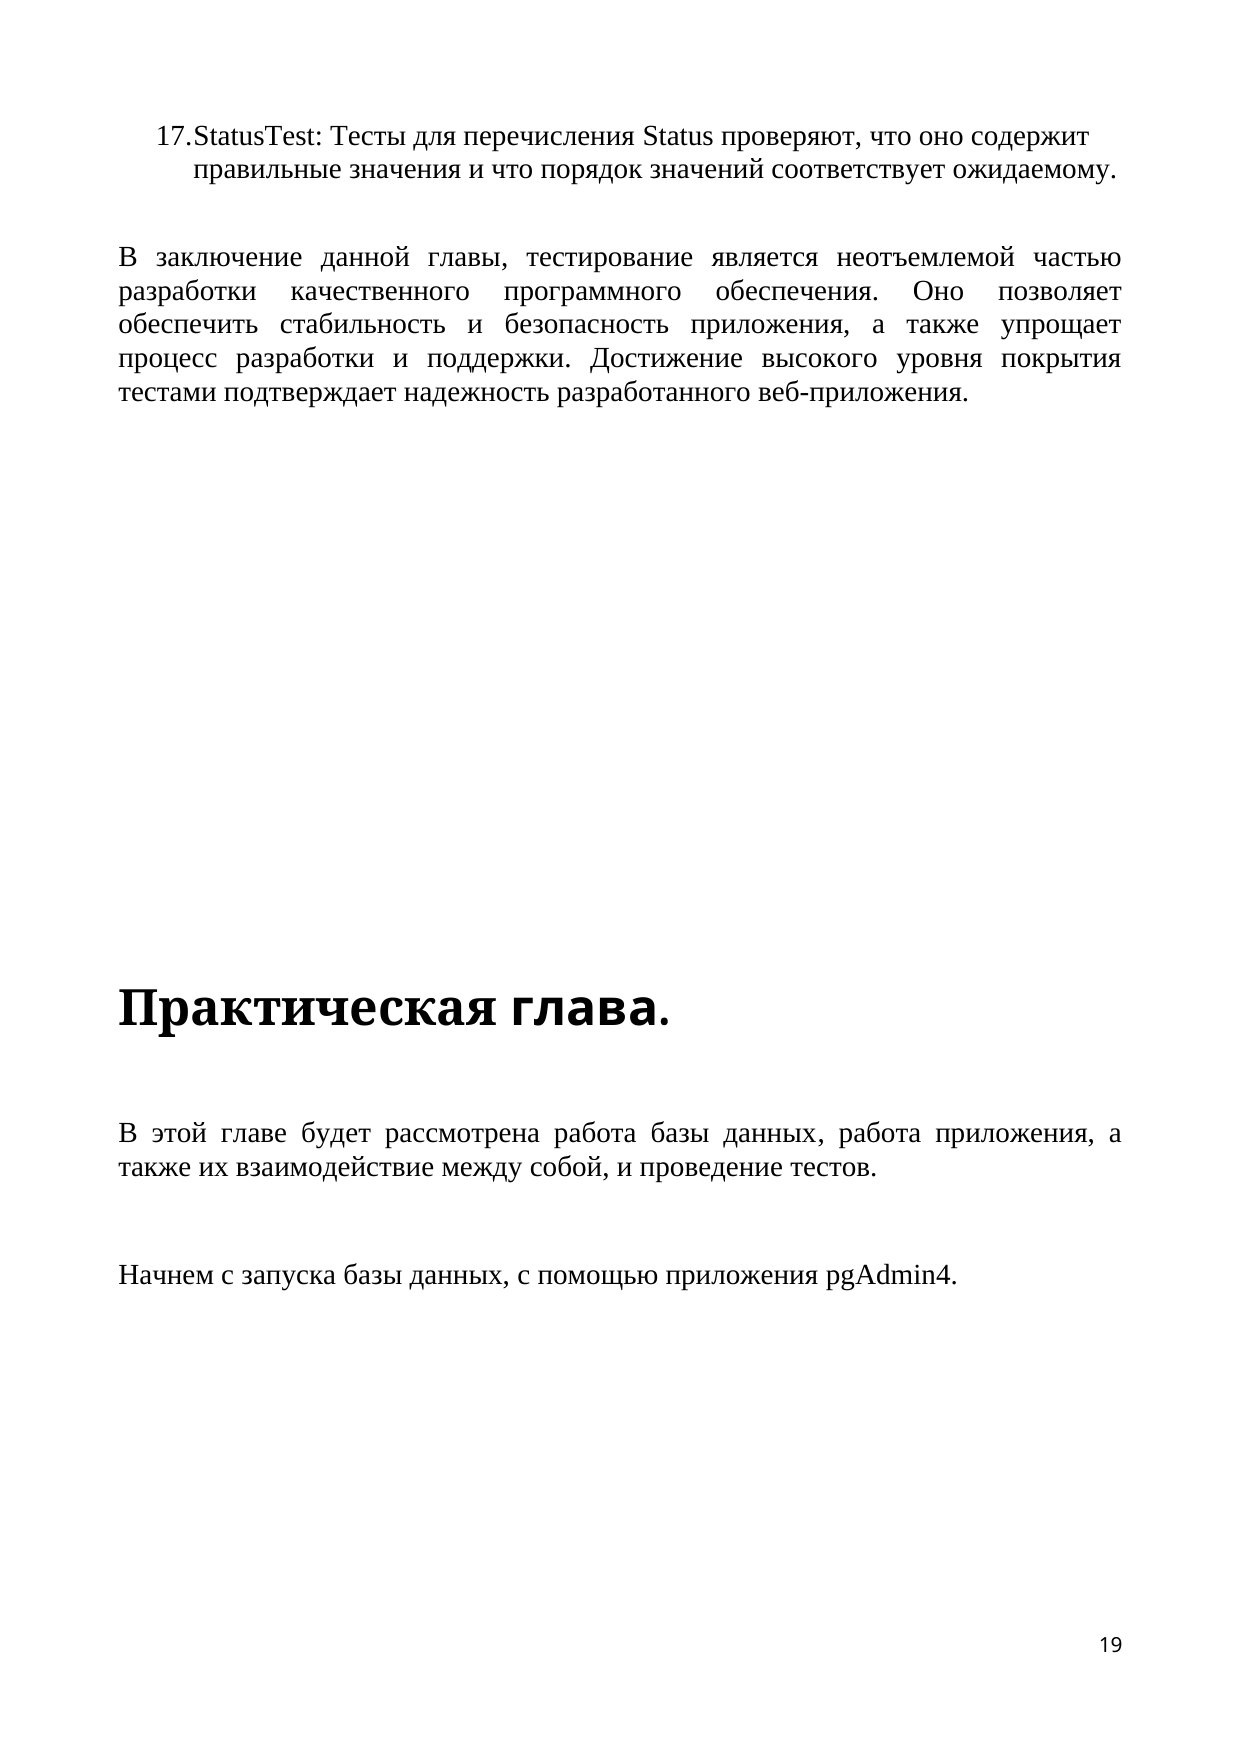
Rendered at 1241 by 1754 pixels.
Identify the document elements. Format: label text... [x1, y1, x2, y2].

subtitle Практическая глава. [118, 972, 1122, 1040]
text Начнем с запуска базы данных, с помощью приложения pgAdmin4. [118, 1257, 1122, 1291]
list StatusTest: Тесты для перечисления Status проверяют, что оно содержит правильные значения и что порядок значений соответствует ожидаемому. [156, 118, 1122, 185]
text В заключение данной главы, тестирование является неотъемлемой частью разработки качественного программного обеспечения. Оно позволяет обеспечить стабильность и безопасность приложения, а также упрощает процесс разработки и поддержки. Достижение высокого уровня покрытия тестами подтверждает надежность разработанного веб-приложения. [118, 239, 1122, 407]
text В этой главе будет рассмотрена работа базы данных, работа приложения, а также их взаимодействие между собой, и проведение тестов. [118, 1115, 1122, 1182]
